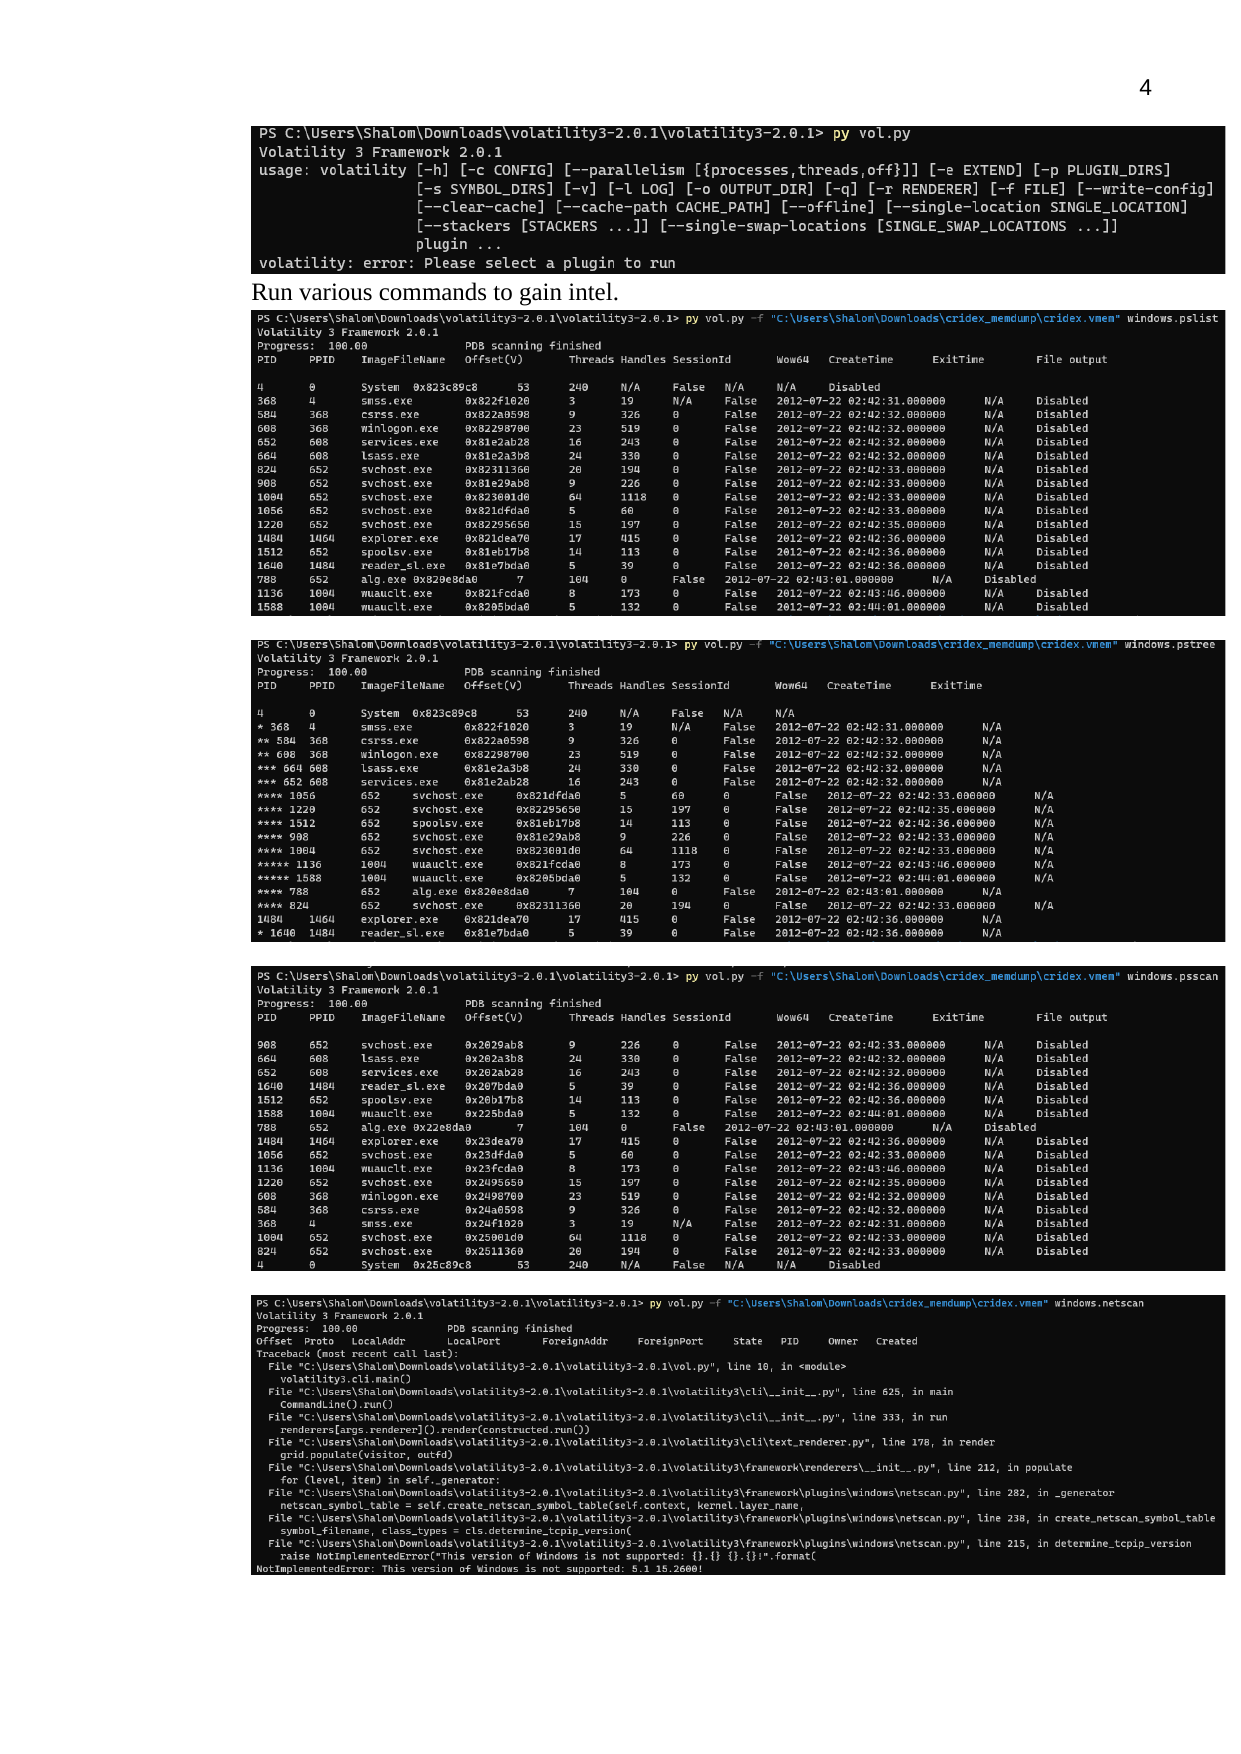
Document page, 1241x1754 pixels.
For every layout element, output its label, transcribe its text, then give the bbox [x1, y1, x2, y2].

text Run various commands to gain intel. [251, 277, 1152, 306]
picture [251, 1295, 1226, 1575]
picture [251, 310, 1226, 616]
picture [251, 126, 1226, 274]
picture [251, 966, 1226, 1271]
picture [251, 640, 1226, 942]
